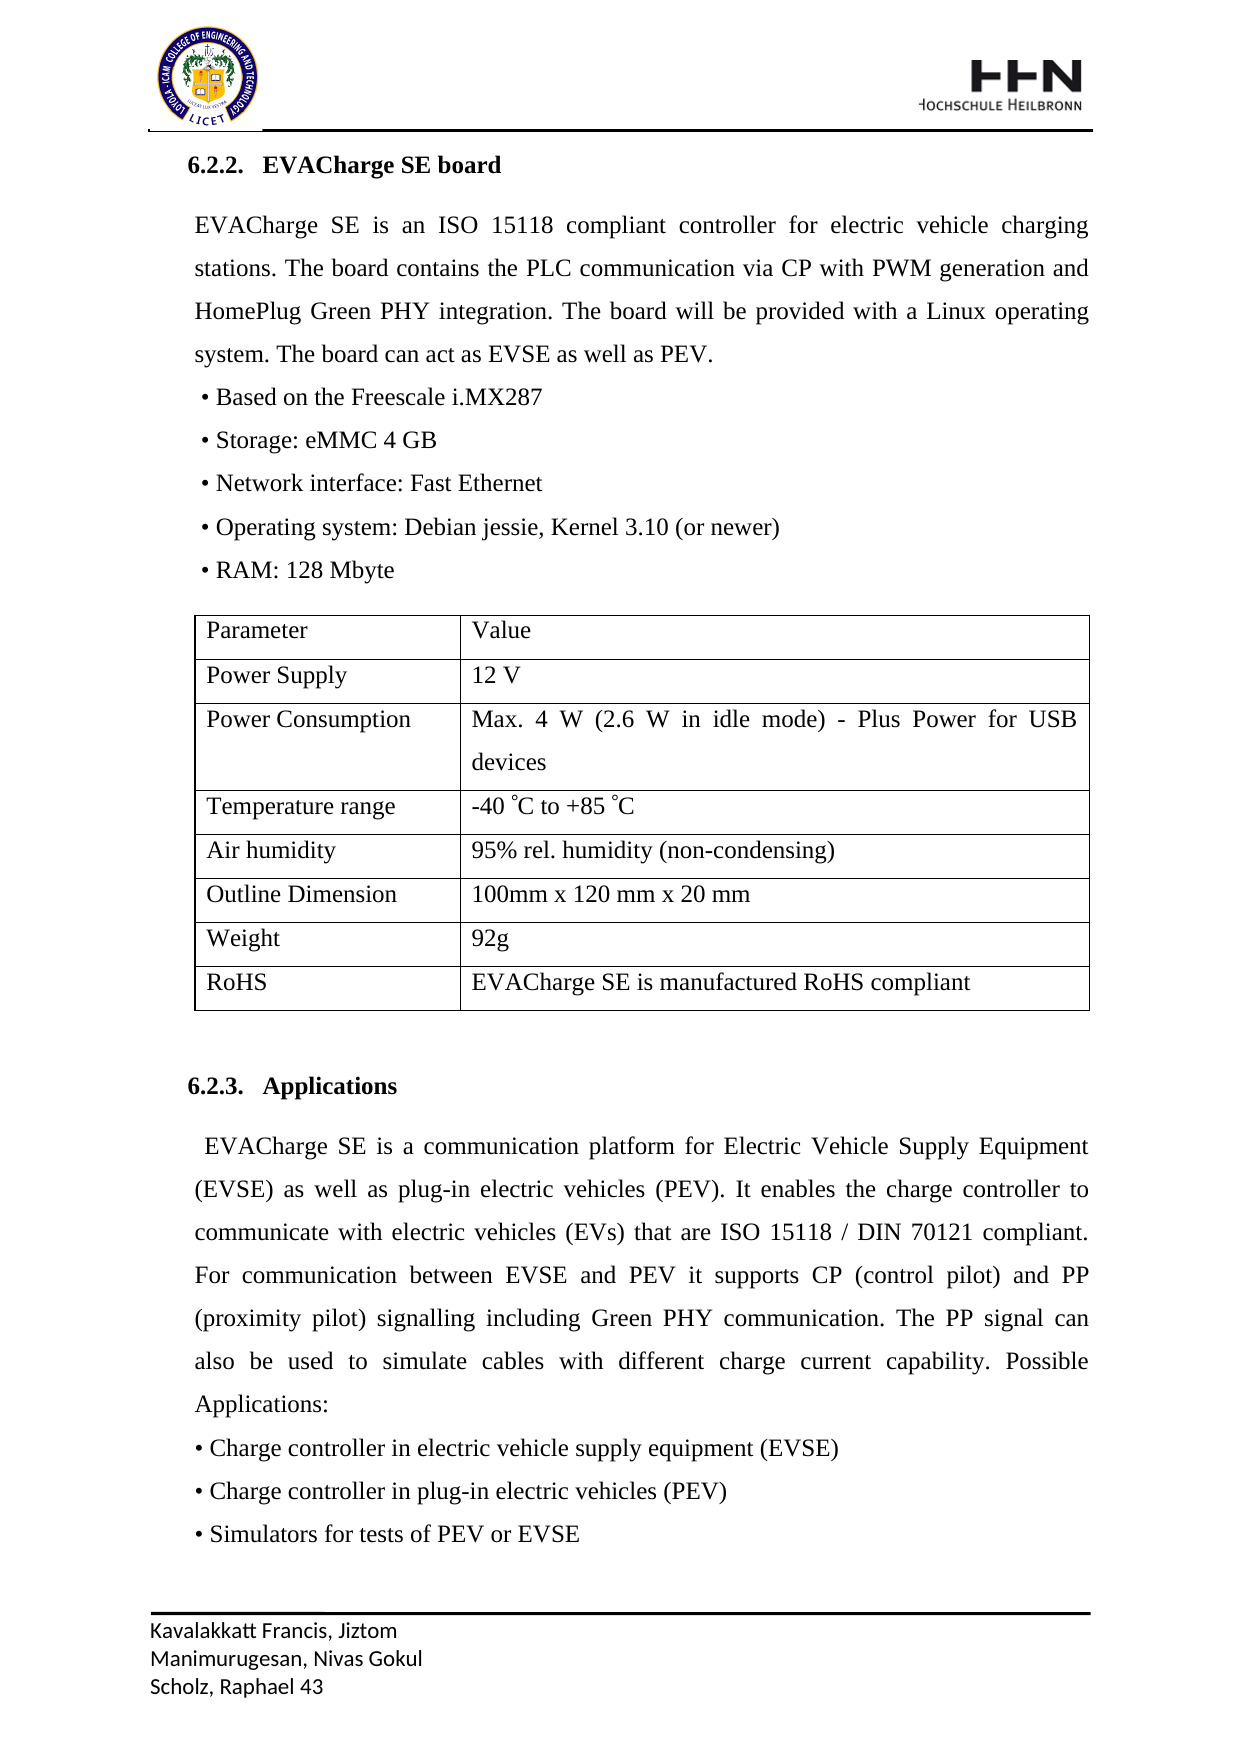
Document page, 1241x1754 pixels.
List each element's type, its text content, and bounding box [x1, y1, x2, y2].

text • RAM: 128 Mbyte [194, 555, 1090, 583]
table_header Value [461, 616, 1089, 659]
table_cell 12 V [461, 660, 1089, 703]
table_cell Outline Dimension [196, 879, 460, 922]
table_cell 100mm x 120 mm x 20 mm [461, 879, 1089, 922]
table_cell EVACharge SE is manufactured RoHS compliant [461, 967, 1089, 1010]
picture [150, 18, 263, 131]
table_cell 95% rel. humidity (non-condensing) [461, 835, 1089, 878]
table_cell -40 C to +85 C [461, 791, 1089, 834]
text • Simulators for tests of PEV or EVSE [194, 1519, 1090, 1548]
table_cell Max. 4 W (2.6 W in idle mode) - Plus Power for USB devices [461, 704, 1089, 790]
subtitle EVACharge SE board [187, 150, 1090, 179]
table_cell RoHS [196, 967, 460, 1010]
table_cell Power Consumption [196, 704, 460, 790]
text • Operating system: Debian jessie, Kernel 3.10 (or newer) [194, 512, 1090, 540]
picture [917, 60, 1083, 111]
text EVACharge SE is a communication platform for Electric Vehicle Supply Equipment (EVSE) as well as plug-in electric vehicles (PEV). It enables the charge controller to communicate with electric vehicles (EVs) that are ISO 15118 / DIN 70121 compliant. For communication between EVSE and PEV it supports CP (control pilot) and PP (proximity pilot) signalling including Green PHY communication. The PP signal can also be used to simulate cables with different charge current capability. Possible Applications: [194, 1131, 1090, 1418]
text • Charge controller in plug-in electric vehicles (PEV) [194, 1476, 1090, 1504]
text • Charge controller in electric vehicle supply equipment (EVSE) [194, 1433, 1090, 1461]
text • Network interface: Fast Ethernet [194, 468, 1090, 497]
table_cell Air humidity [196, 835, 460, 878]
text EVACharge SE is an ISO 15118 compliant controller for electric vehicle charging stations. The board contains the PLC communication via CP with PWM generation and HomePlug Green PHY integration. The board will be provided with a Linux operating system. The board can act as EVSE as well as PEV. [194, 210, 1090, 368]
text • Storage: eMMC 4 GB [194, 425, 1090, 454]
table_header Parameter [196, 616, 460, 659]
text • Based on the Freescale i.MX287 [194, 382, 1090, 411]
table_cell Weight [196, 923, 460, 966]
subtitle Applications [187, 1071, 1090, 1100]
table_cell Power Supply [196, 660, 460, 703]
table_cell Temperature range [196, 791, 460, 834]
table_cell 92g [461, 923, 1089, 966]
